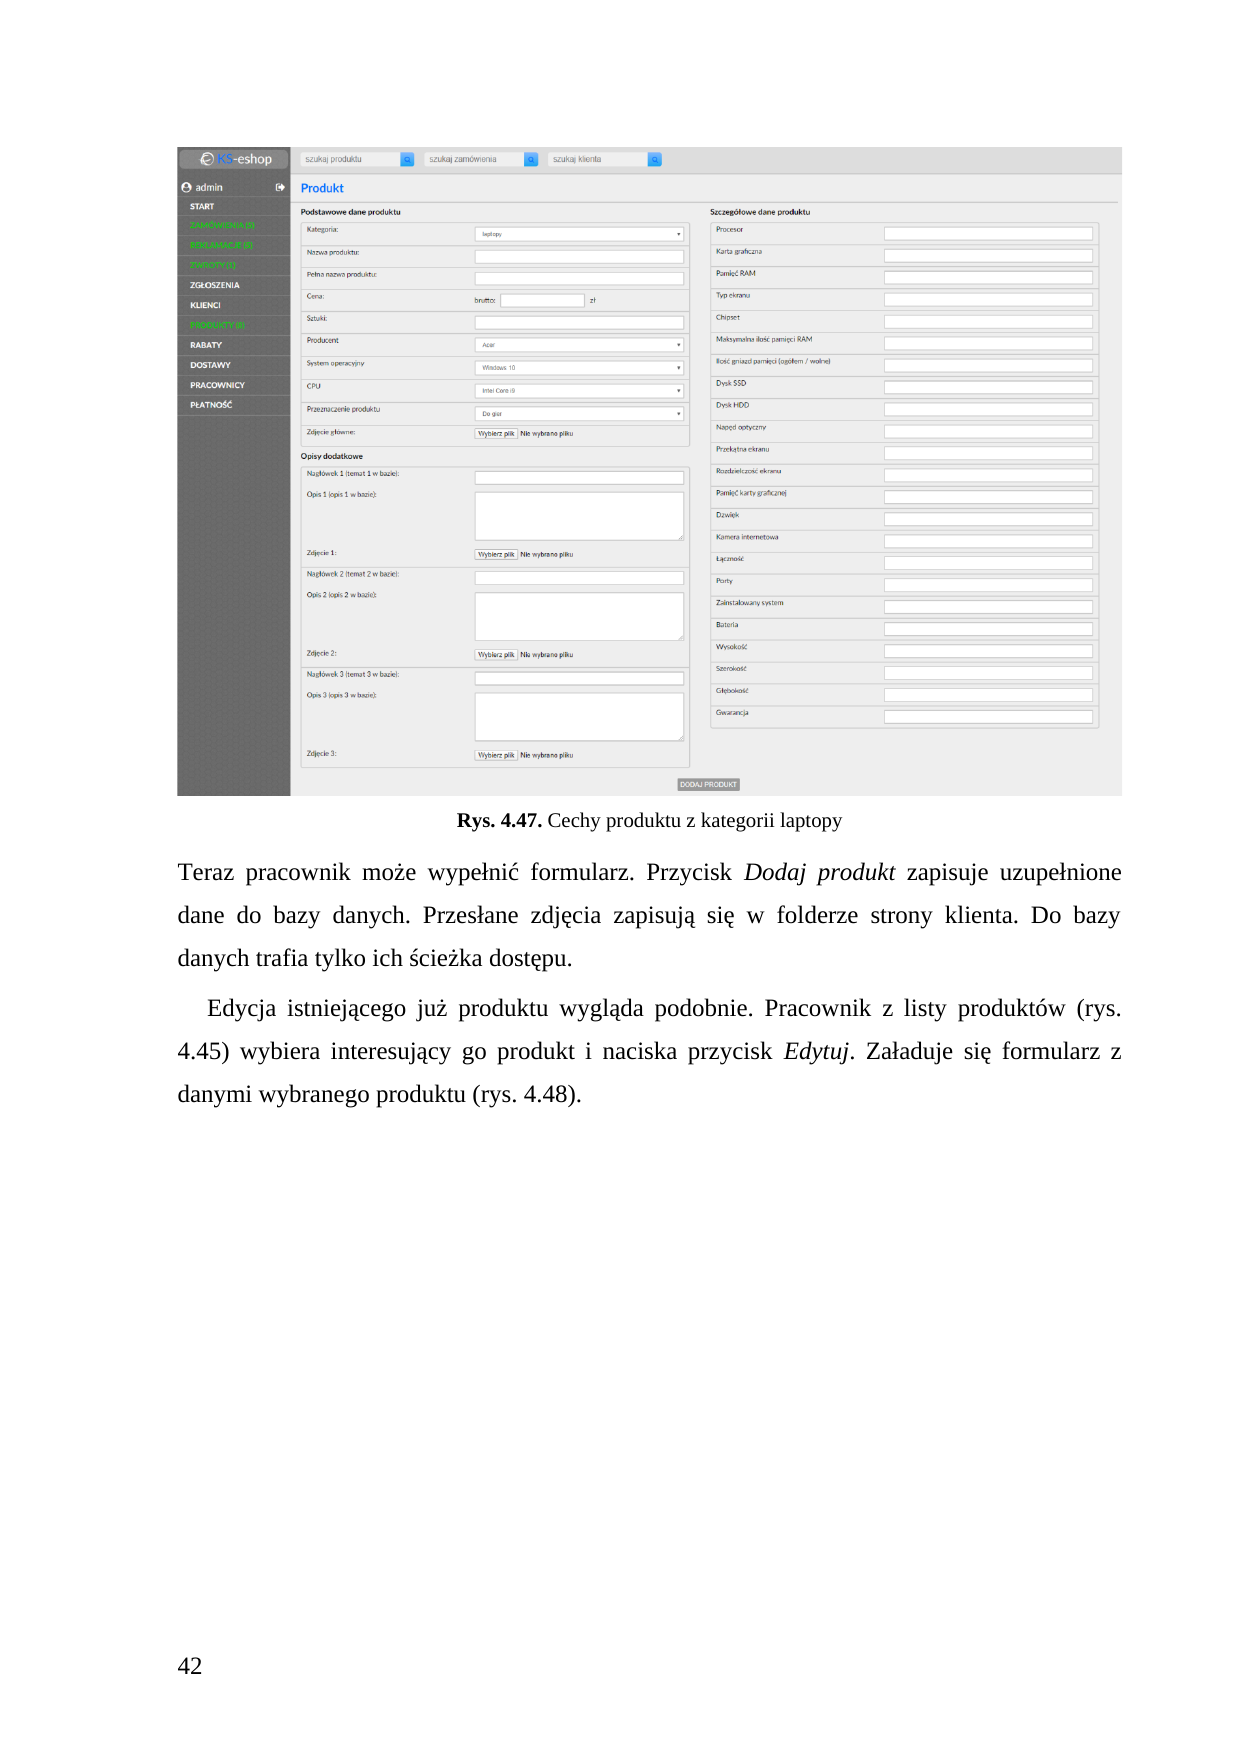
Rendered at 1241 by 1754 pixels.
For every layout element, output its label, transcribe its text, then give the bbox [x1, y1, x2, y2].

text Rys. 4.47. Cechy produktu z kategorii laptopy [177, 808, 1122, 832]
text Edycja istniejącego już produktu wygląda podobnie. Pracownik z listy produktów (rys. 4.45) wybiera interesujący go produkt i naciska przycisk Edytuj. Załaduje się formularz z danymi wybranego produktu (rys. 4.48). [177, 993, 1122, 1108]
text Teraz pracownik może wypełnić formularz. Przycisk Dodaj produkt zapisuje uzupełnione dane do bazy danych. Przesłane zdjęcia zapisują się w folderze strony klienta. Do bazy danych trafia tylko ich ścieżka dostępu. [177, 857, 1122, 972]
picture [177, 147, 1123, 796]
